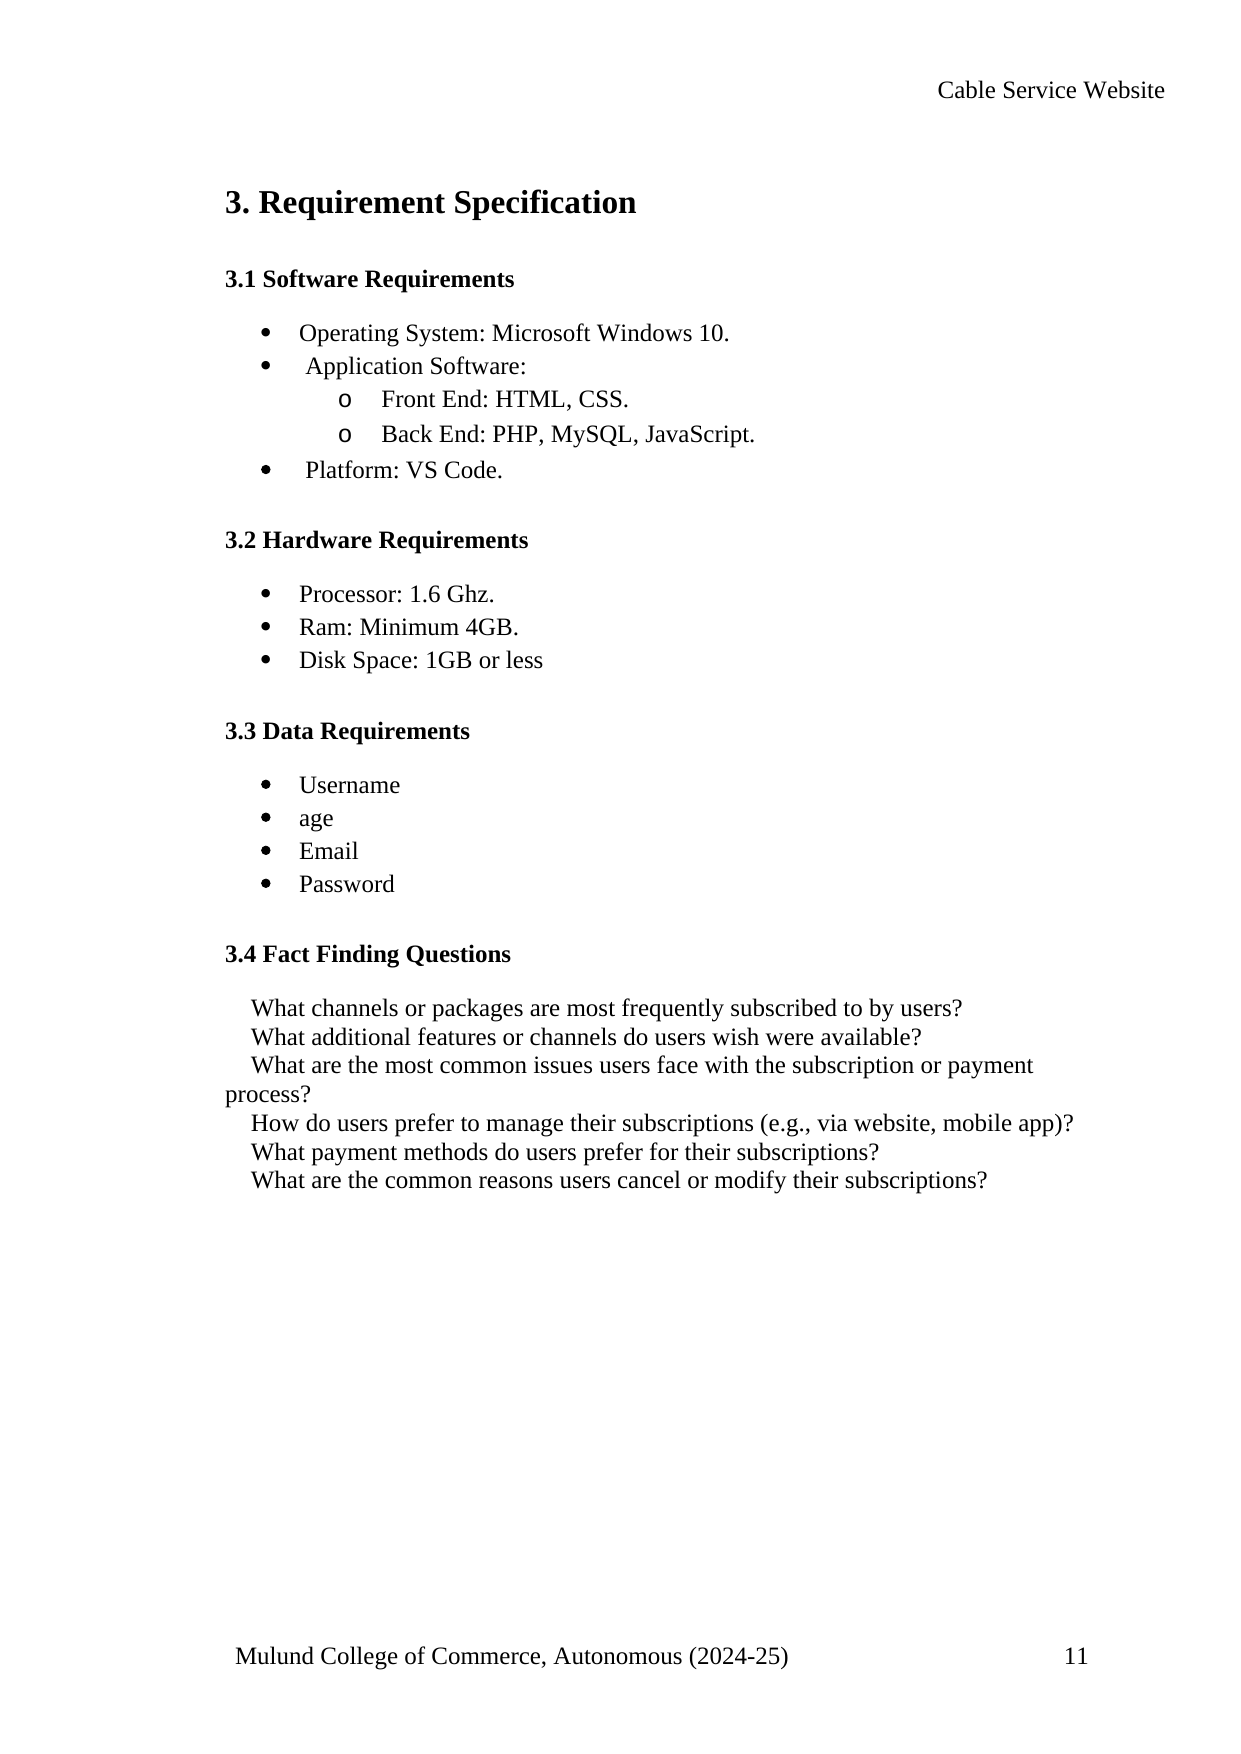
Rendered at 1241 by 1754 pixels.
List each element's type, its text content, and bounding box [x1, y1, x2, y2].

text  How do users prefer to manage their subscriptions (e.g., via website, mobile app)? [225, 1108, 1090, 1137]
text  What payment methods do users prefer for their subscriptions? [225, 1137, 1090, 1166]
list Platform: VS Code. [261, 455, 1090, 484]
list Email [261, 836, 1090, 864]
list Password [261, 869, 1090, 897]
list age [261, 803, 1090, 831]
list Application Software: [261, 351, 1090, 380]
text  What channels or packages are most frequently subscribed to by users? [225, 993, 1090, 1022]
subtitle 3.1 Software Requirements [225, 264, 1090, 293]
text  What are the common reasons users cancel or modify their subscriptions? [225, 1166, 1090, 1194]
subtitle 3.2 Hardware Requirements [225, 525, 1090, 554]
list Disk Space: 1GB or less [261, 645, 1090, 674]
list Ram: Minimum 4GB. [261, 612, 1090, 641]
list Back End: PHP, MySQL, JavaScript. [337, 419, 1090, 450]
text  What are the most common issues users face with the subscription or payment process? [225, 1051, 1090, 1108]
list Processor: 1.6 Ghz. [261, 579, 1090, 608]
list Username [261, 770, 1090, 798]
subtitle 3.3 Data Requirements [225, 716, 1090, 744]
subtitle 3.4 Fact Finding Questions [225, 939, 1090, 968]
subtitle 3. Requirement Specification [225, 183, 1090, 221]
text  What additional features or channels do users wish were available? [225, 1022, 1090, 1051]
list Front End: HTML, CSS. [337, 384, 1090, 415]
list Operating System: Microsoft Windows 10. [261, 318, 1090, 347]
